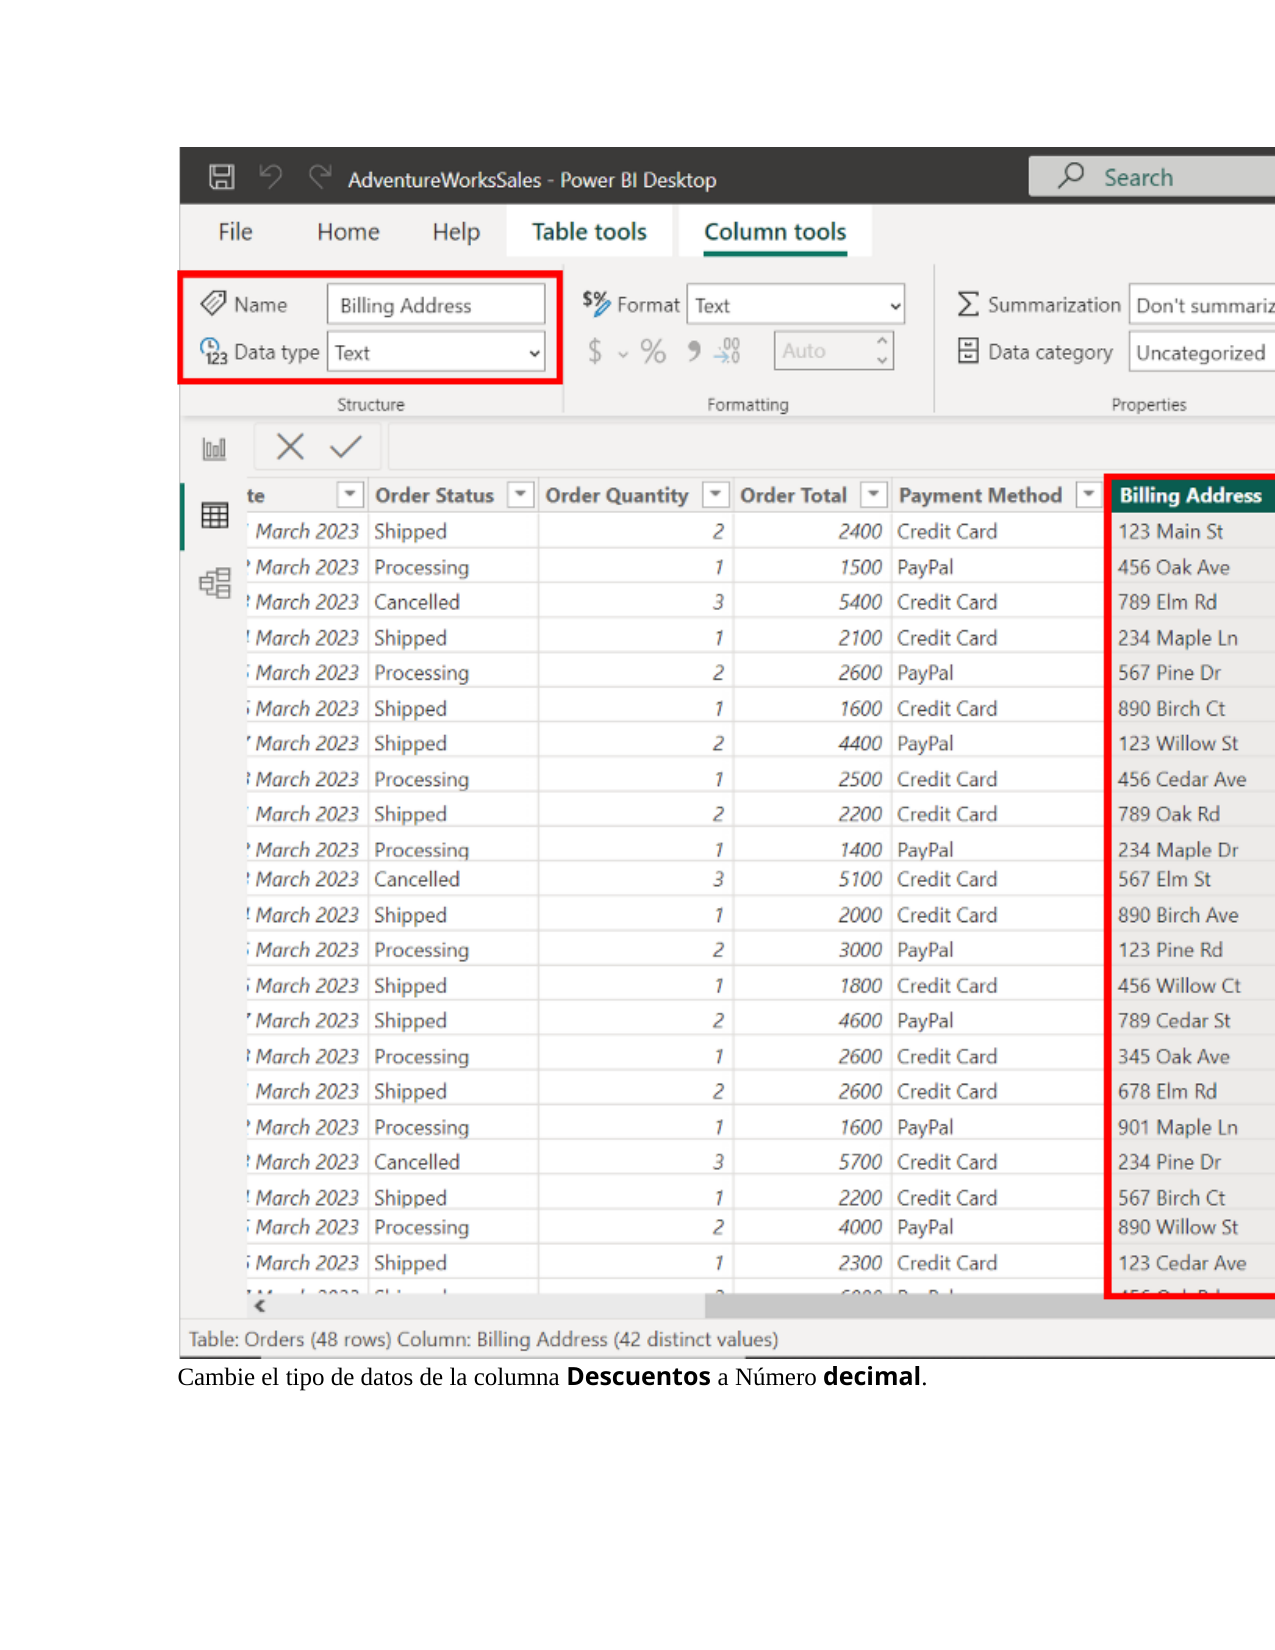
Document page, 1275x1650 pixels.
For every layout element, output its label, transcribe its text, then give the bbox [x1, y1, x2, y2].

picture [177, 147, 1275, 1359]
text Cambie el tipo de datos de la columna Descuentos a Número decimal. [177, 1359, 1098, 1393]
